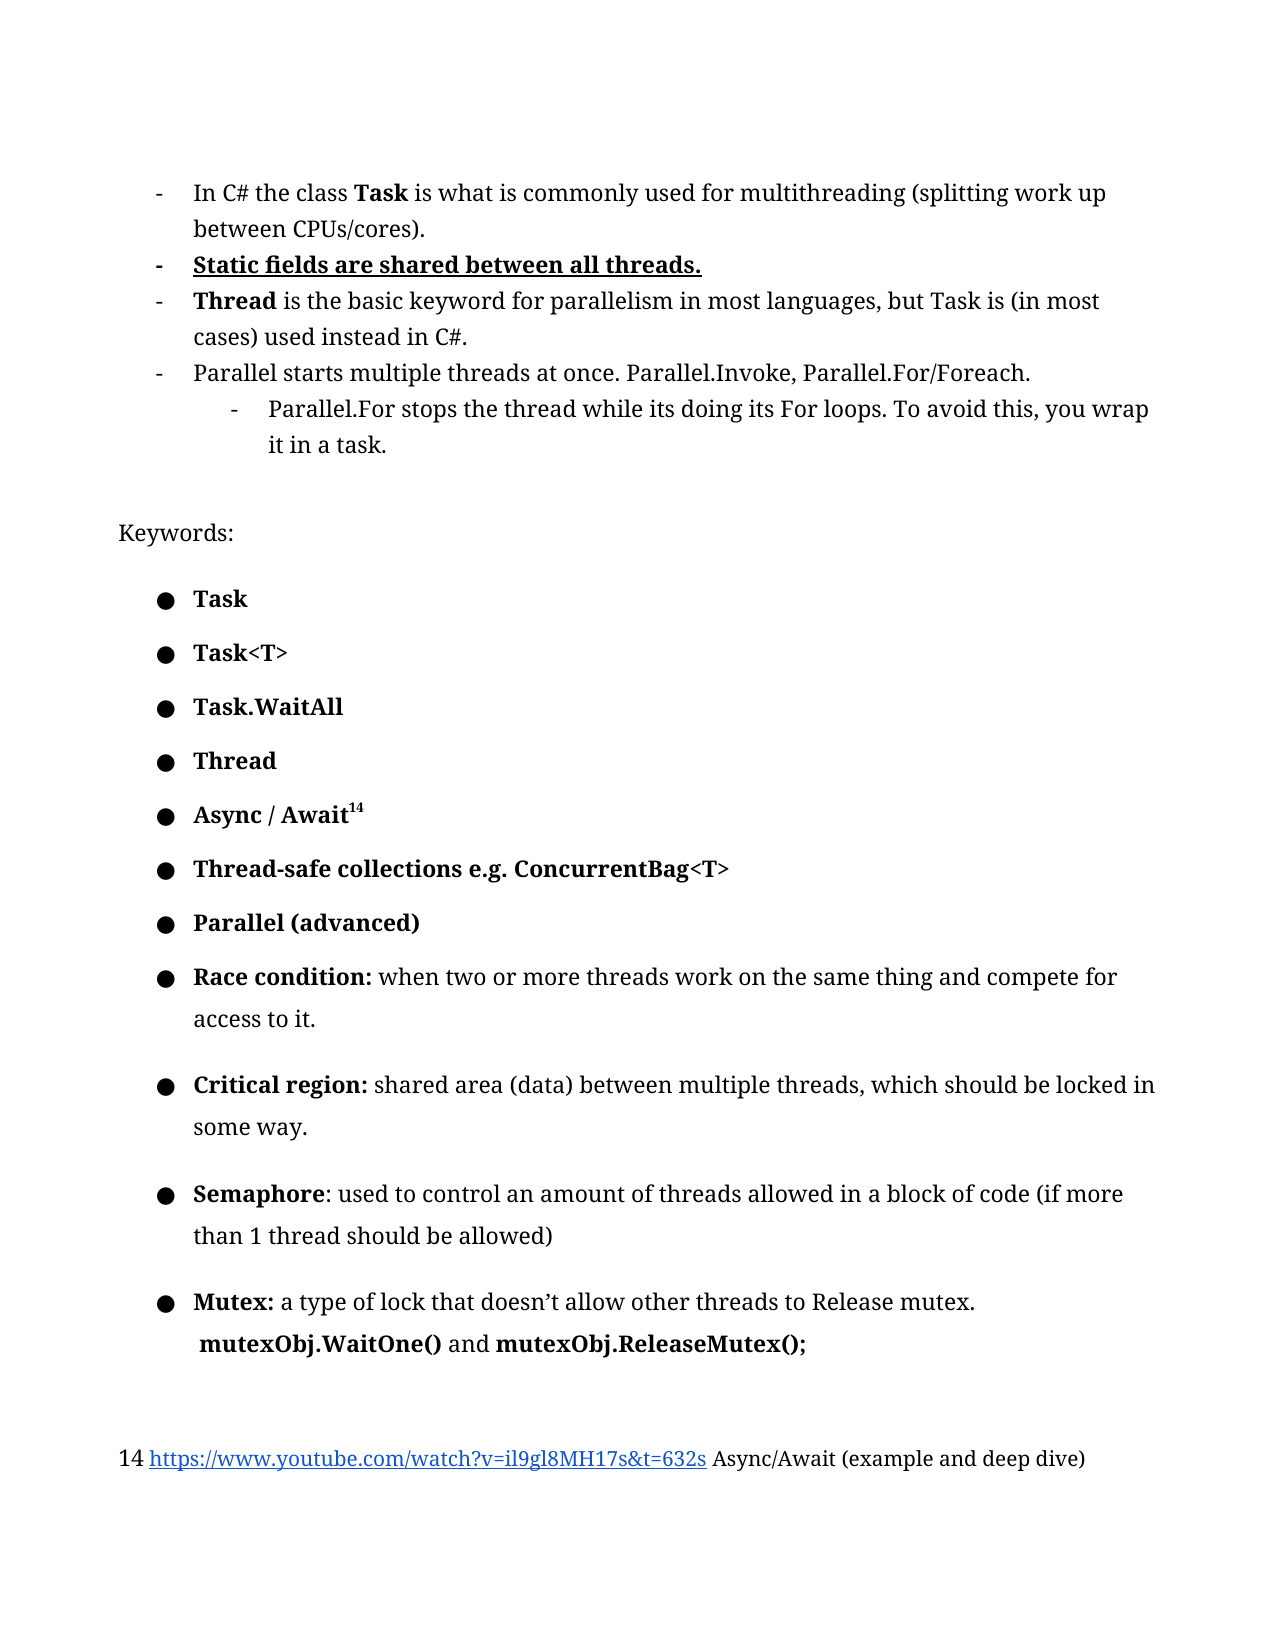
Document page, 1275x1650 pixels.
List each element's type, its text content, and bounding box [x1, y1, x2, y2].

list Static fields are shared between all threads. [156, 249, 1157, 280]
list Parallel (advanced) [156, 897, 1157, 944]
list Thread is the basic keyword for parallelism in most languages, but Task is (in most cases) used instead in C#. [156, 285, 1157, 352]
list Semaphore: used to control an amount of threads allowed in a block of code (if more than 1 thread should be allowed) [156, 1168, 1157, 1251]
list Mutex: a type of lock that doesn’t allow other threads to Release mutex. mutexObj.WaitOne() and mutexObj.ReleaseMutex(); [156, 1277, 1157, 1359]
list Thread [156, 735, 1157, 782]
text Keywords: [118, 517, 1157, 548]
list Task.WaitAll [156, 681, 1157, 728]
list Thread-safe collections e.g. ConcurrentBag<T> [156, 843, 1157, 890]
list Critical region: shared area (data) between multiple threads, which should be locked in some way. [156, 1060, 1157, 1143]
list Parallel.For stops the thread while its doing its For loops. To avoid this, you wrap it in a task. [231, 393, 1157, 460]
list Async / Await [156, 789, 1157, 836]
list Task [156, 573, 1157, 621]
list In C# the class Task is what is commonly used for multithreading (splitting work up between CPUs/cores). [156, 177, 1157, 244]
list Task<T> [156, 627, 1157, 674]
list Race condition: when two or more threads work on the same thing and compete for access to it. [156, 951, 1157, 1034]
list Parallel starts multiple threads at once. Parallel.Invoke, Parallel.For/Foreach. [156, 357, 1157, 388]
